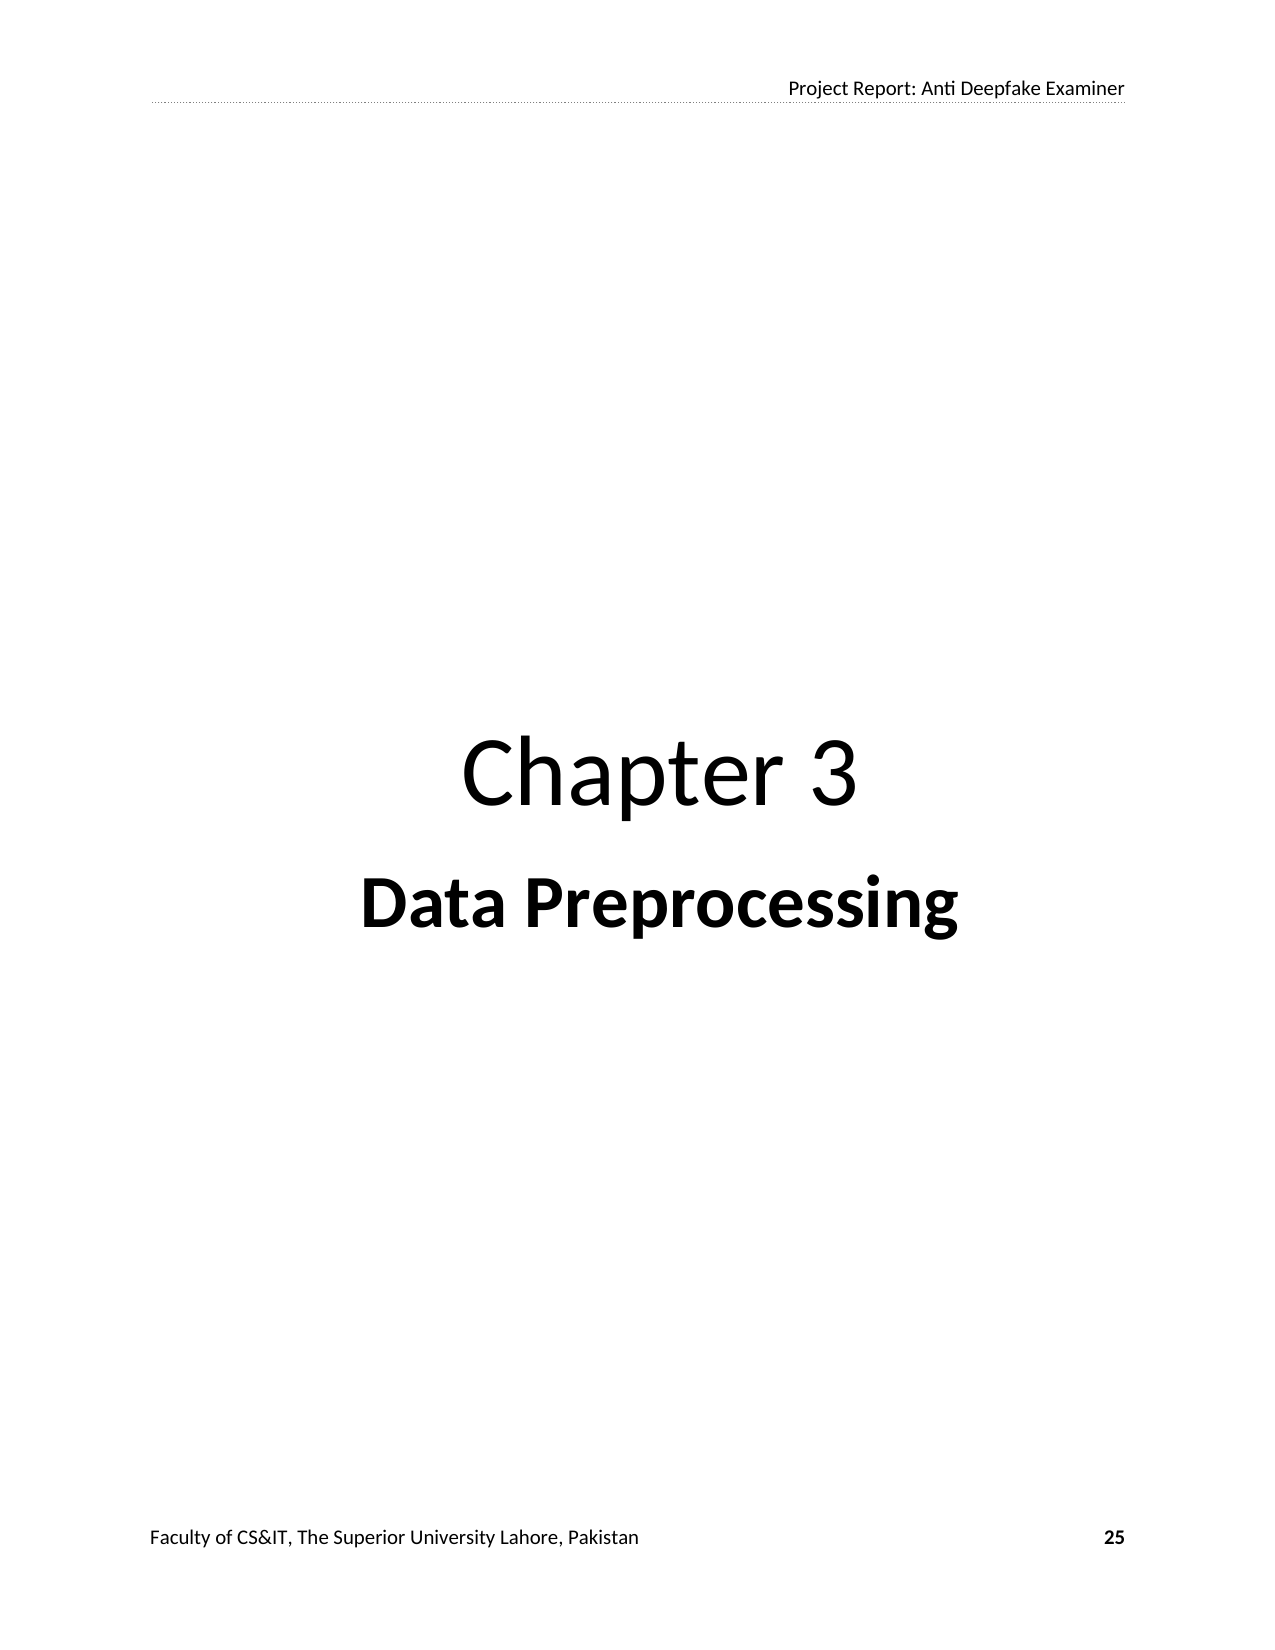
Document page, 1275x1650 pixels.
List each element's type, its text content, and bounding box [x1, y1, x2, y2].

subtitle Data Preprocessing [195, 855, 1125, 946]
subtitle Chapter 3 [195, 708, 1125, 830]
